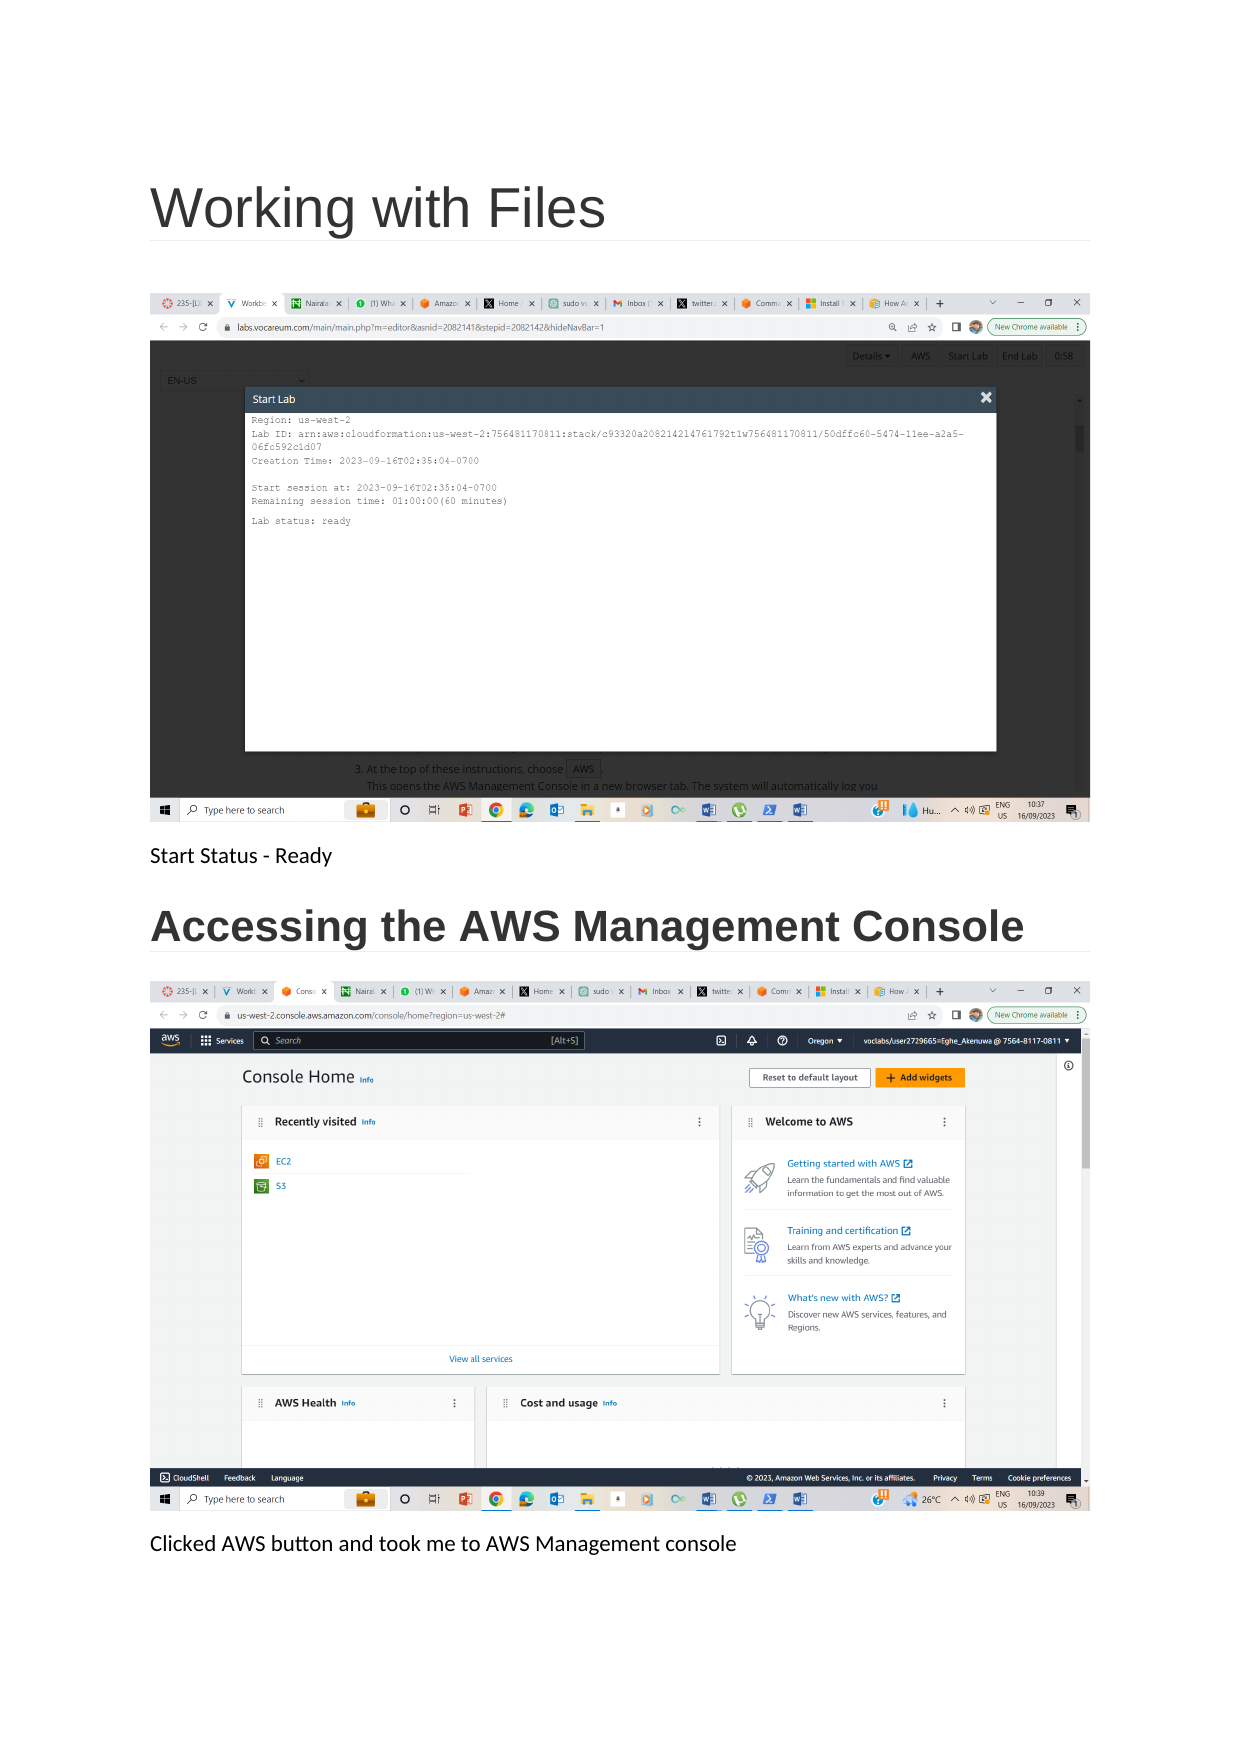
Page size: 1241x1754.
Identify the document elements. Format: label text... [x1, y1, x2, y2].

text Clicked AWS button and took me to AWS Management console [150, 1529, 1090, 1557]
picture [150, 981, 1091, 1511]
subtitle Working with Files [150, 175, 1090, 240]
picture [150, 293, 1091, 822]
text Start Status - Ready [150, 841, 1090, 869]
text Accessing the AWS Management Console [150, 900, 1090, 951]
